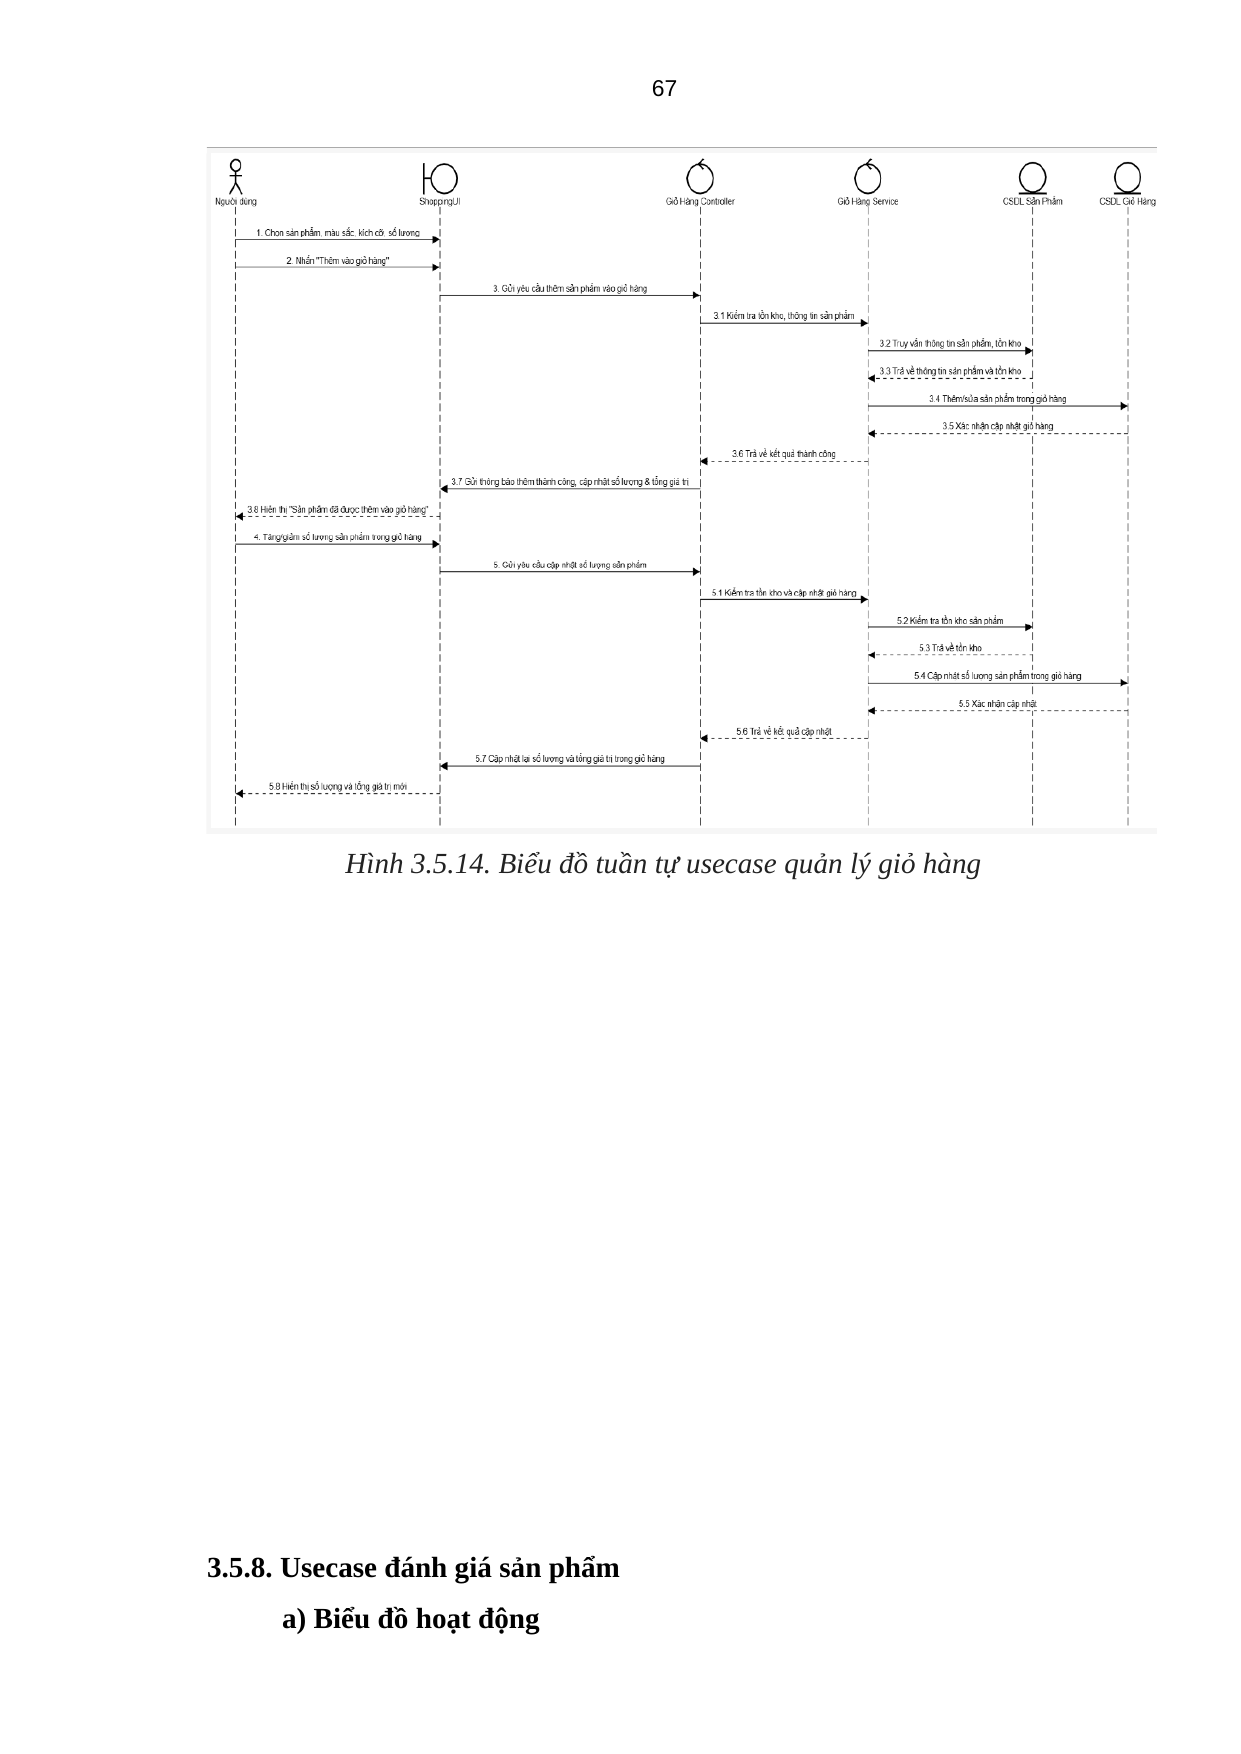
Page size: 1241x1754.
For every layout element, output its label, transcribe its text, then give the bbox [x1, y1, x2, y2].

subtitle Hình 3.5.14. Biểu đồ tuần tự usecase quản lý giỏ hàng [207, 846, 1122, 880]
text a) Biểu đồ hoạt động [207, 1601, 1122, 1634]
picture [206, 147, 1157, 834]
subtitle 3.5.8. Usecase đánh giá sản phẩm [207, 1551, 1122, 1584]
